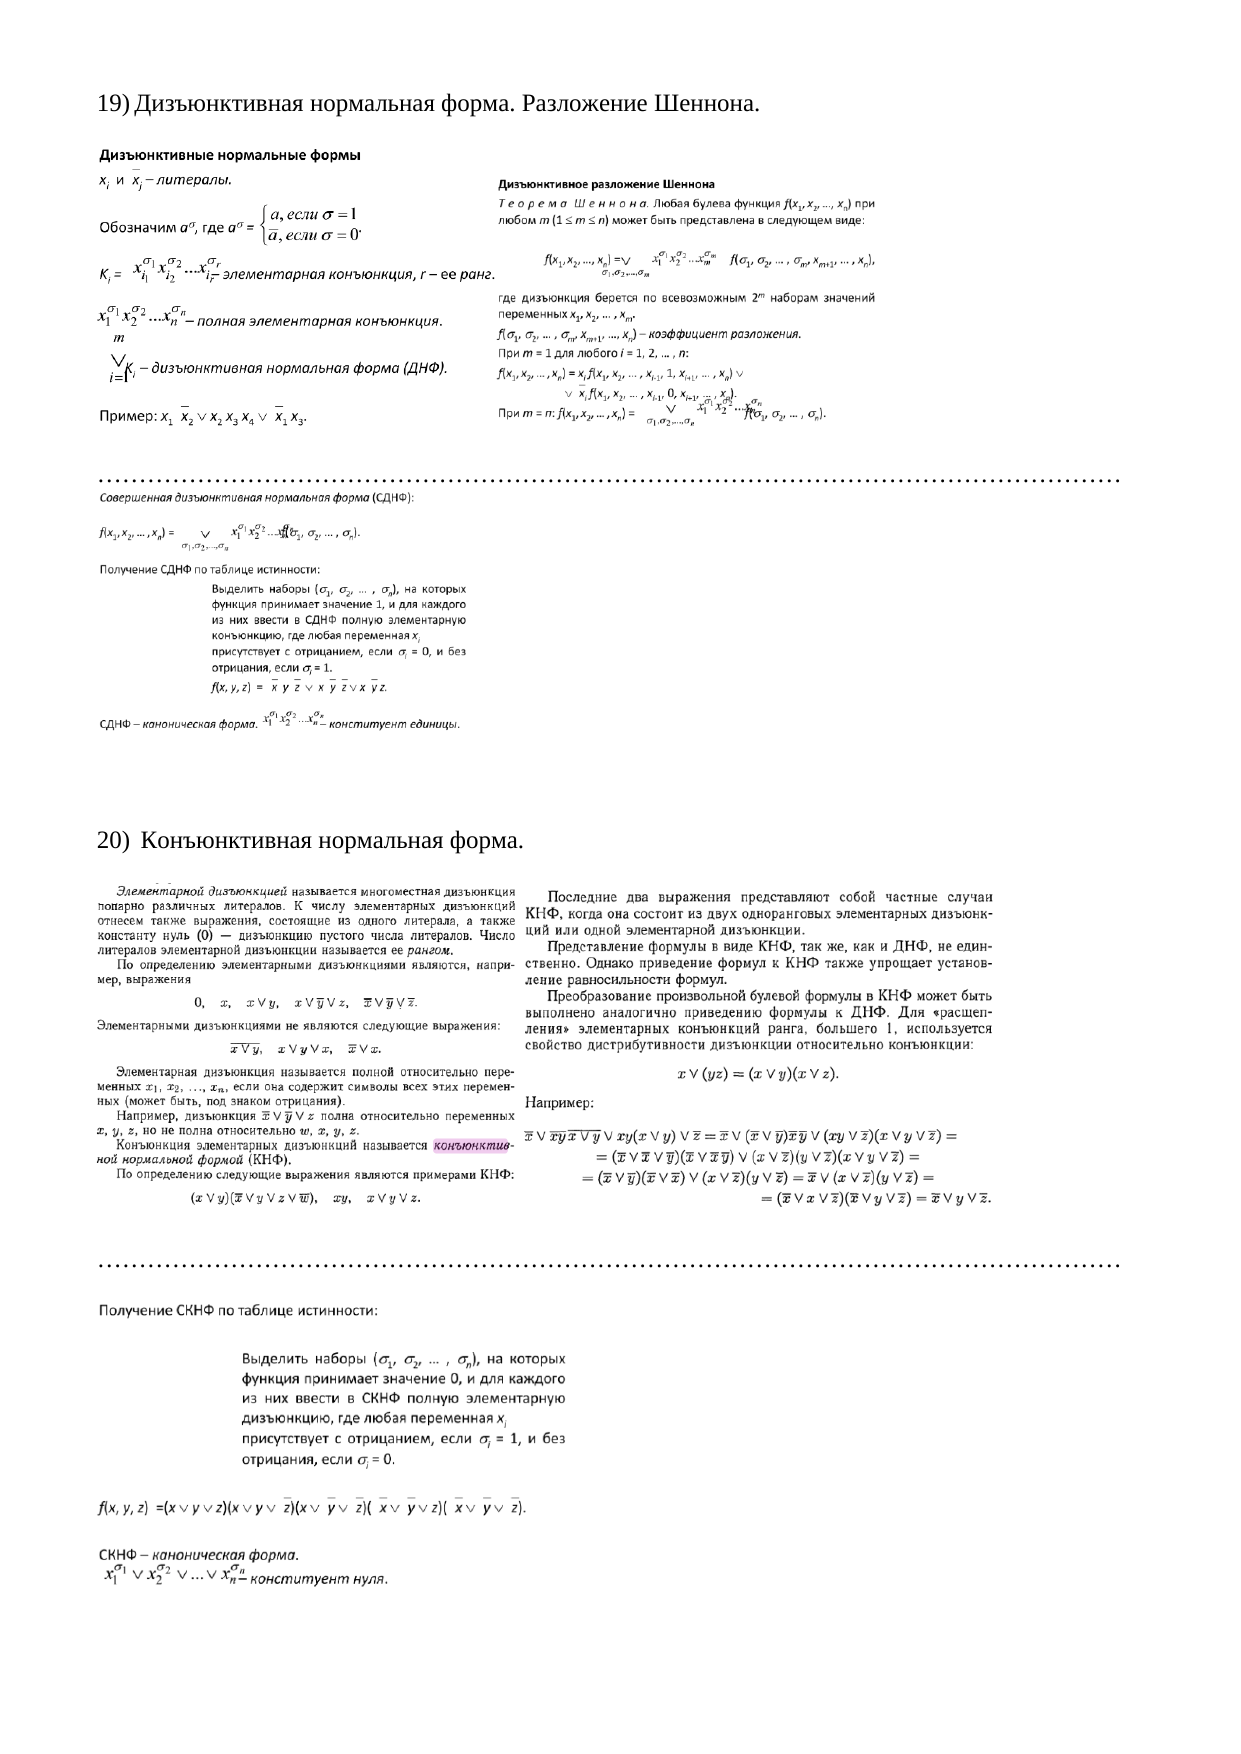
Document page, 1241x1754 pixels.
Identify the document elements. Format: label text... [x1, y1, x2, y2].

list Конъюнктивная нормальная форма. [97, 825, 1181, 853]
picture [96, 882, 994, 1215]
picture [96, 146, 886, 431]
picture [96, 1301, 571, 1599]
list Дизъюнктивная нормальная форма. Разложение Шеннона. [97, 88, 1181, 117]
text …………………………………………………………………………………………………………… [97, 1244, 1181, 1272]
picture [96, 488, 476, 738]
